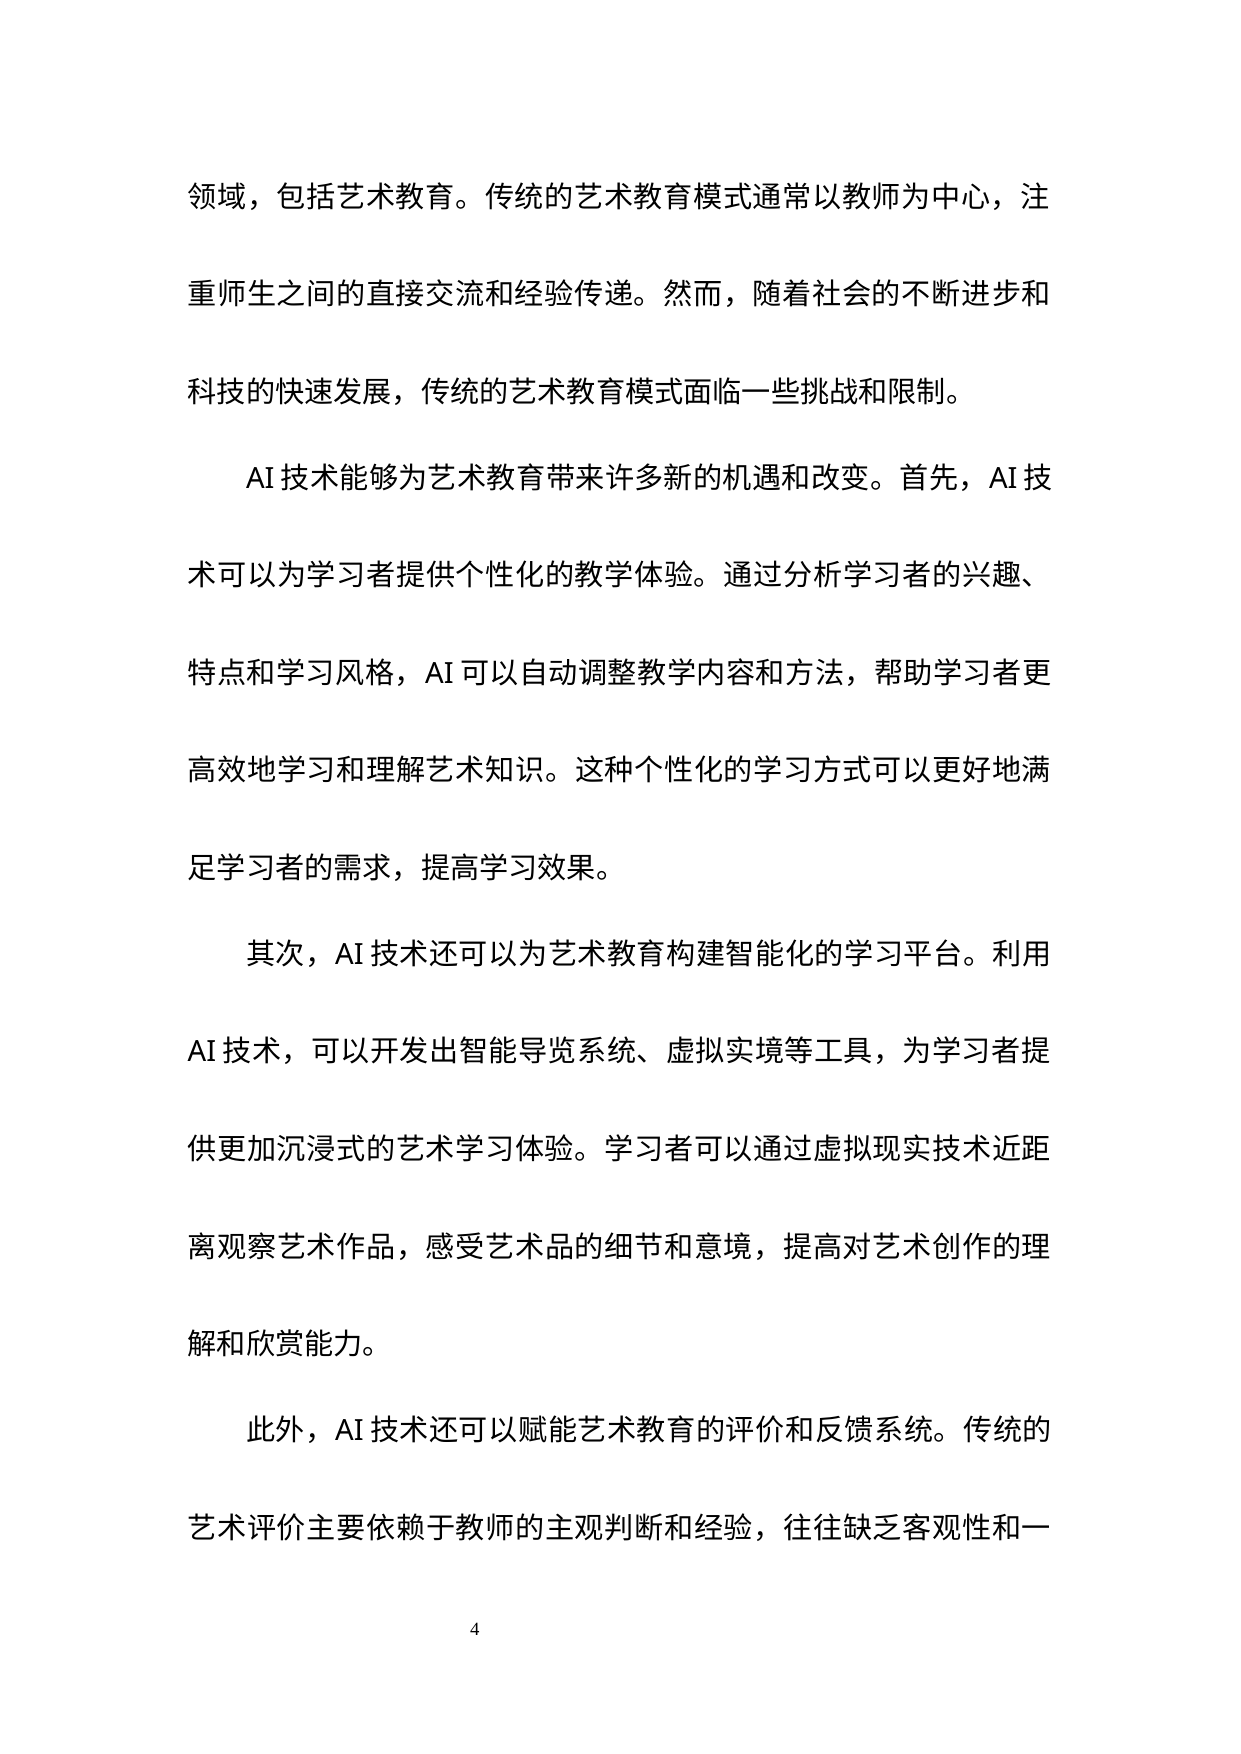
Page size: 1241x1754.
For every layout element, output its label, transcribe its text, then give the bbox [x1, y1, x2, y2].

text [187, 162, 1053, 422]
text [187, 1395, 1053, 1558]
text 其次，AI技术还可以为艺术教育构建智能化的学习平台。利用AI技术，可以开发出智能导览系统、虚拟实境等工具，为学习者提供更加沉浸式的艺术学习体验。学习者可以通过虚拟现实技术近距离观察艺术作品，感受艺术品的细节和意境，提高对艺术创作的理解和欣赏能力。 [187, 919, 1053, 1374]
text AI技术能够为艺术教育带来许多新的机遇和改变。首先，AI技术可以为学习者提供个性化的教学体验。通过分析学习者的兴趣、特点和学习风格，AI可以自动调整教学内容和方法，帮助学习者更高效地学习和理解艺术知识。这种个性化的学习方式可以更好地满足学习者的需求，提高学习效果。 [187, 443, 1053, 898]
